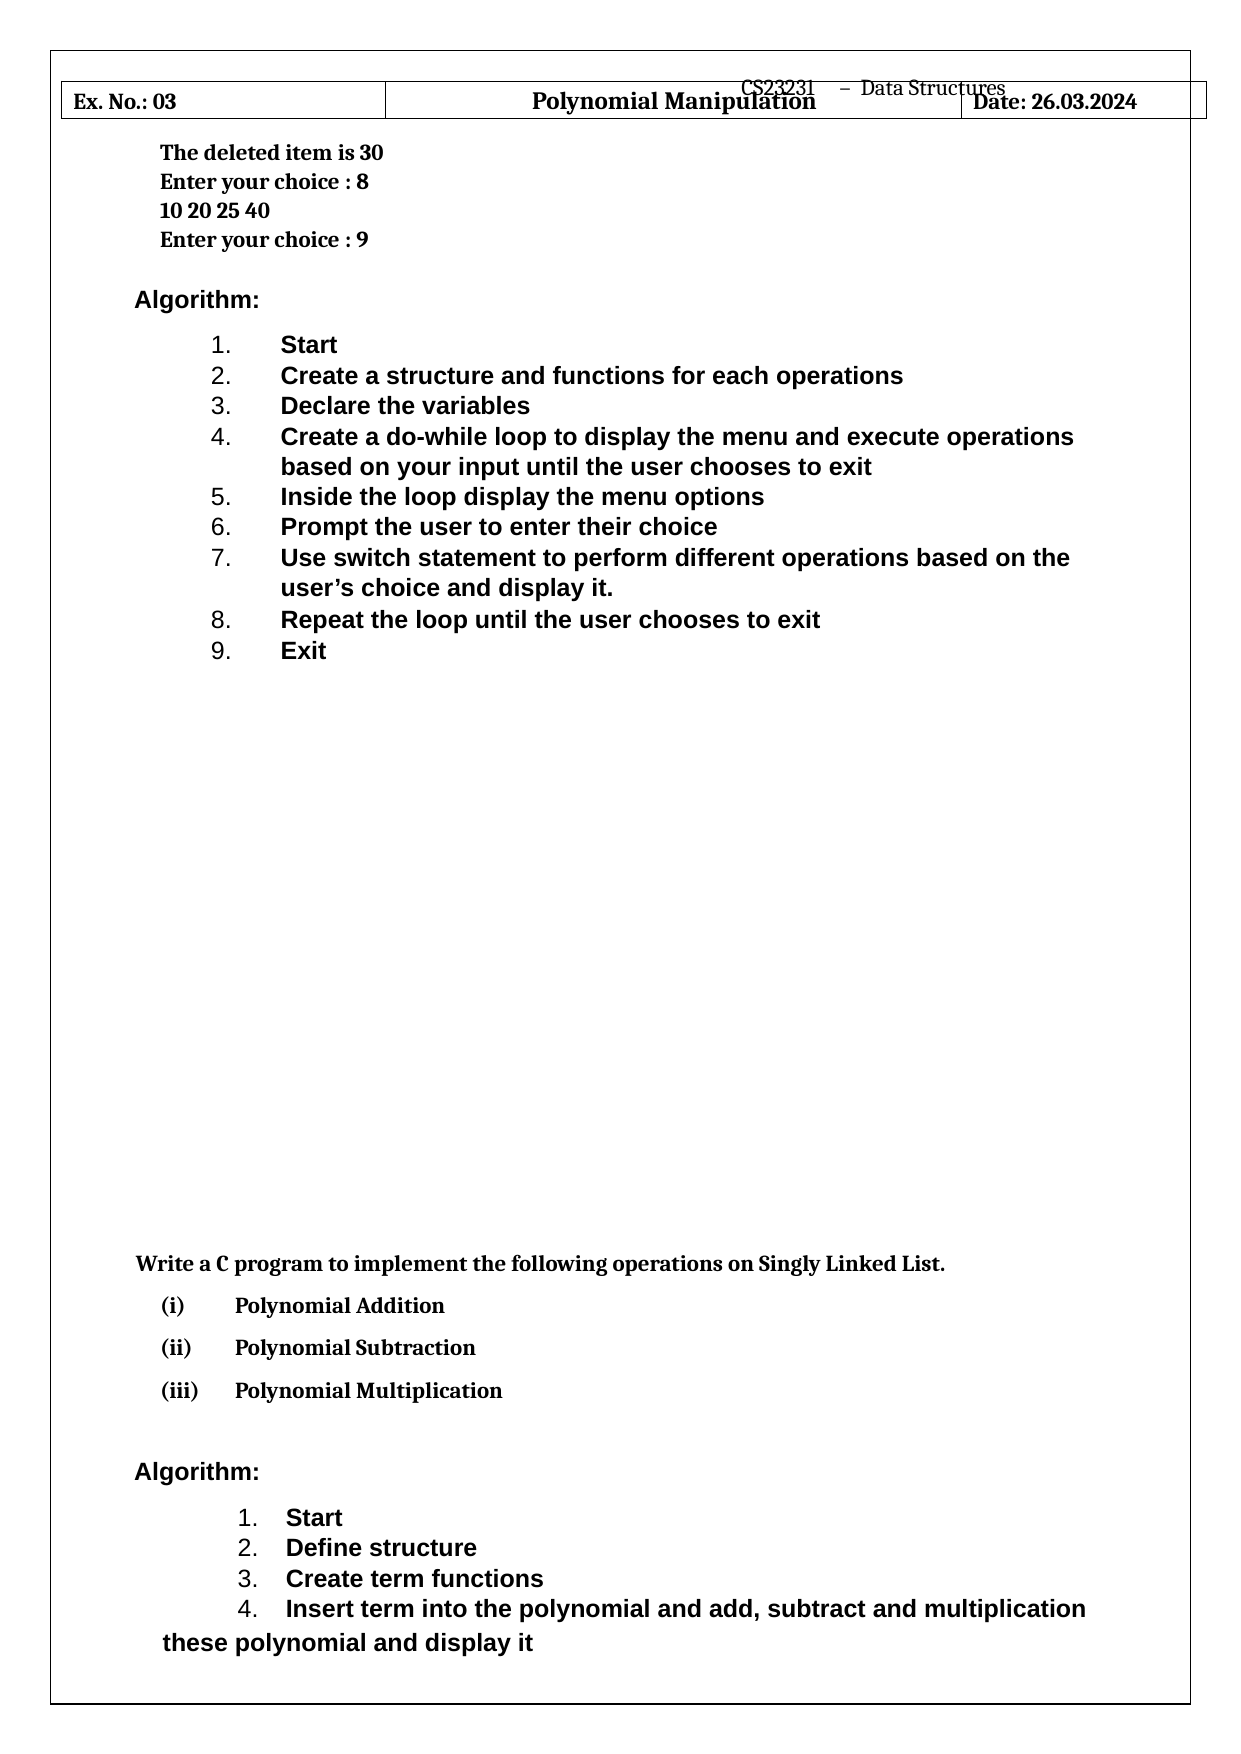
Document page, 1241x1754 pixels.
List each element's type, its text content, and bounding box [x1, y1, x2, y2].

text 10 20 25 40 [160, 198, 1132, 224]
text The deleted item is 30 [160, 140, 1132, 166]
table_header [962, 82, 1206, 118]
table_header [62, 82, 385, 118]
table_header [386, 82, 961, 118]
text Write a C program to implement the following operations on Singly Linked List. [136, 1251, 1132, 1277]
list Polynomial Multiplication [160, 1378, 1132, 1404]
list Insert term into the polynomial and add, subtract and multiplication these polynomial and display it [162, 1594, 1132, 1657]
list Start [162, 1503, 1132, 1531]
list Use switch statement to perform different operations based on the user’s choice and display it. [211, 543, 1132, 601]
list Polynomial Subtraction [160, 1335, 1132, 1361]
picture [739, 69, 1092, 81]
text Algorithm: [134, 285, 471, 313]
list Define structure [162, 1533, 1132, 1562]
list Exit [211, 636, 1132, 664]
list Prompt the user to enter their choice [211, 512, 1132, 541]
text Enter your choice : 9 [160, 227, 1132, 253]
list Polynomial Addition [160, 1292, 1132, 1319]
list Inside the loop display the menu options [211, 482, 1132, 511]
list Create a do-while loop to display the menu and execute operations based on your input until the user chooses to exit [211, 422, 1132, 480]
list Create term functions [162, 1563, 1132, 1592]
list Repeat the loop until the user chooses to exit [211, 605, 1132, 634]
text Enter your choice : 8 [160, 169, 1132, 195]
list Create a structure and functions for each operations [211, 361, 1132, 389]
text Algorithm: [134, 1457, 471, 1486]
list Declare the variables [211, 391, 1132, 420]
list Start [211, 330, 1132, 359]
